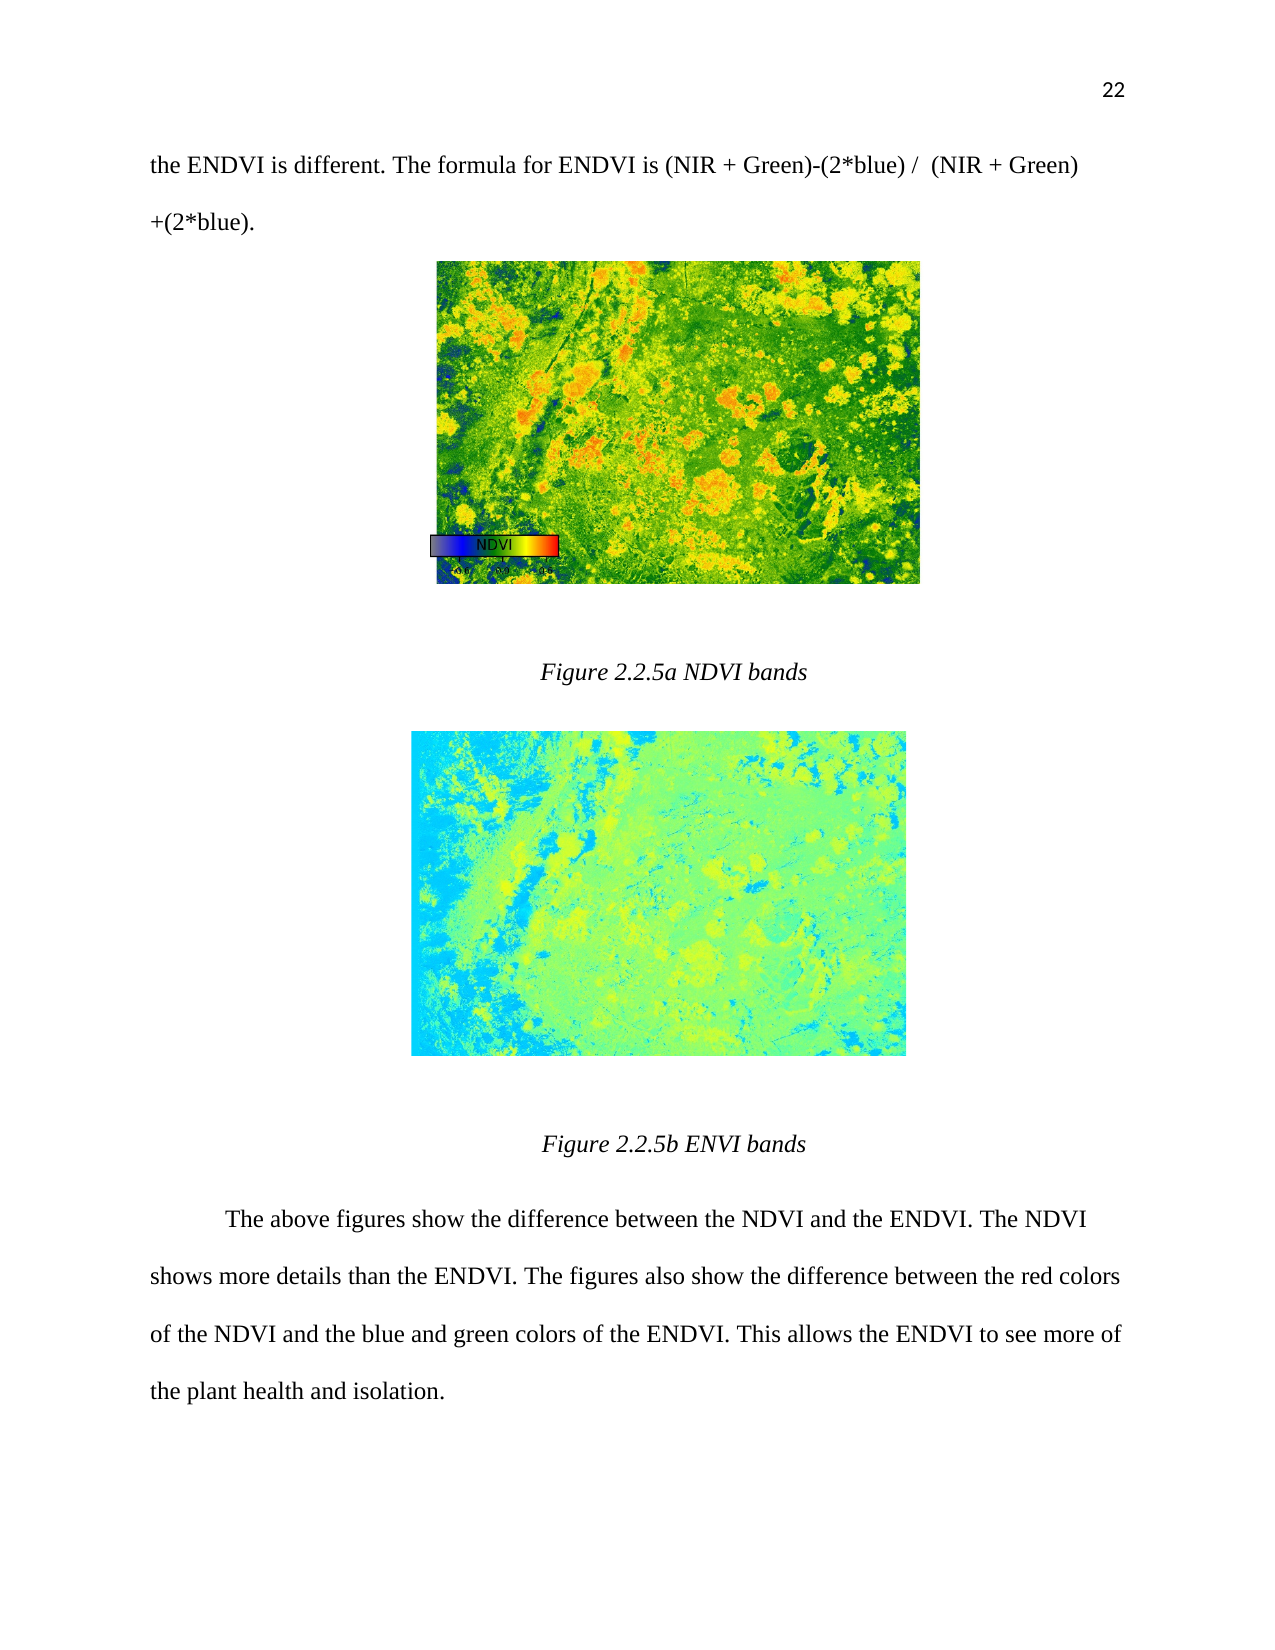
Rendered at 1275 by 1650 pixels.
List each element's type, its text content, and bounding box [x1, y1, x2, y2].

picture [411, 731, 907, 1056]
text The above figures show the difference between the NDVI and the ENDVI. The NDVI shows more details than the ENDVI. The figures also show the difference between the red colors of the NDVI and the blue and green colors of the ENDVI. This allows the ENDVI to see more of the plant health and isolation. [150, 1204, 1125, 1405]
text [150, 150, 1125, 236]
picture [430, 261, 925, 584]
